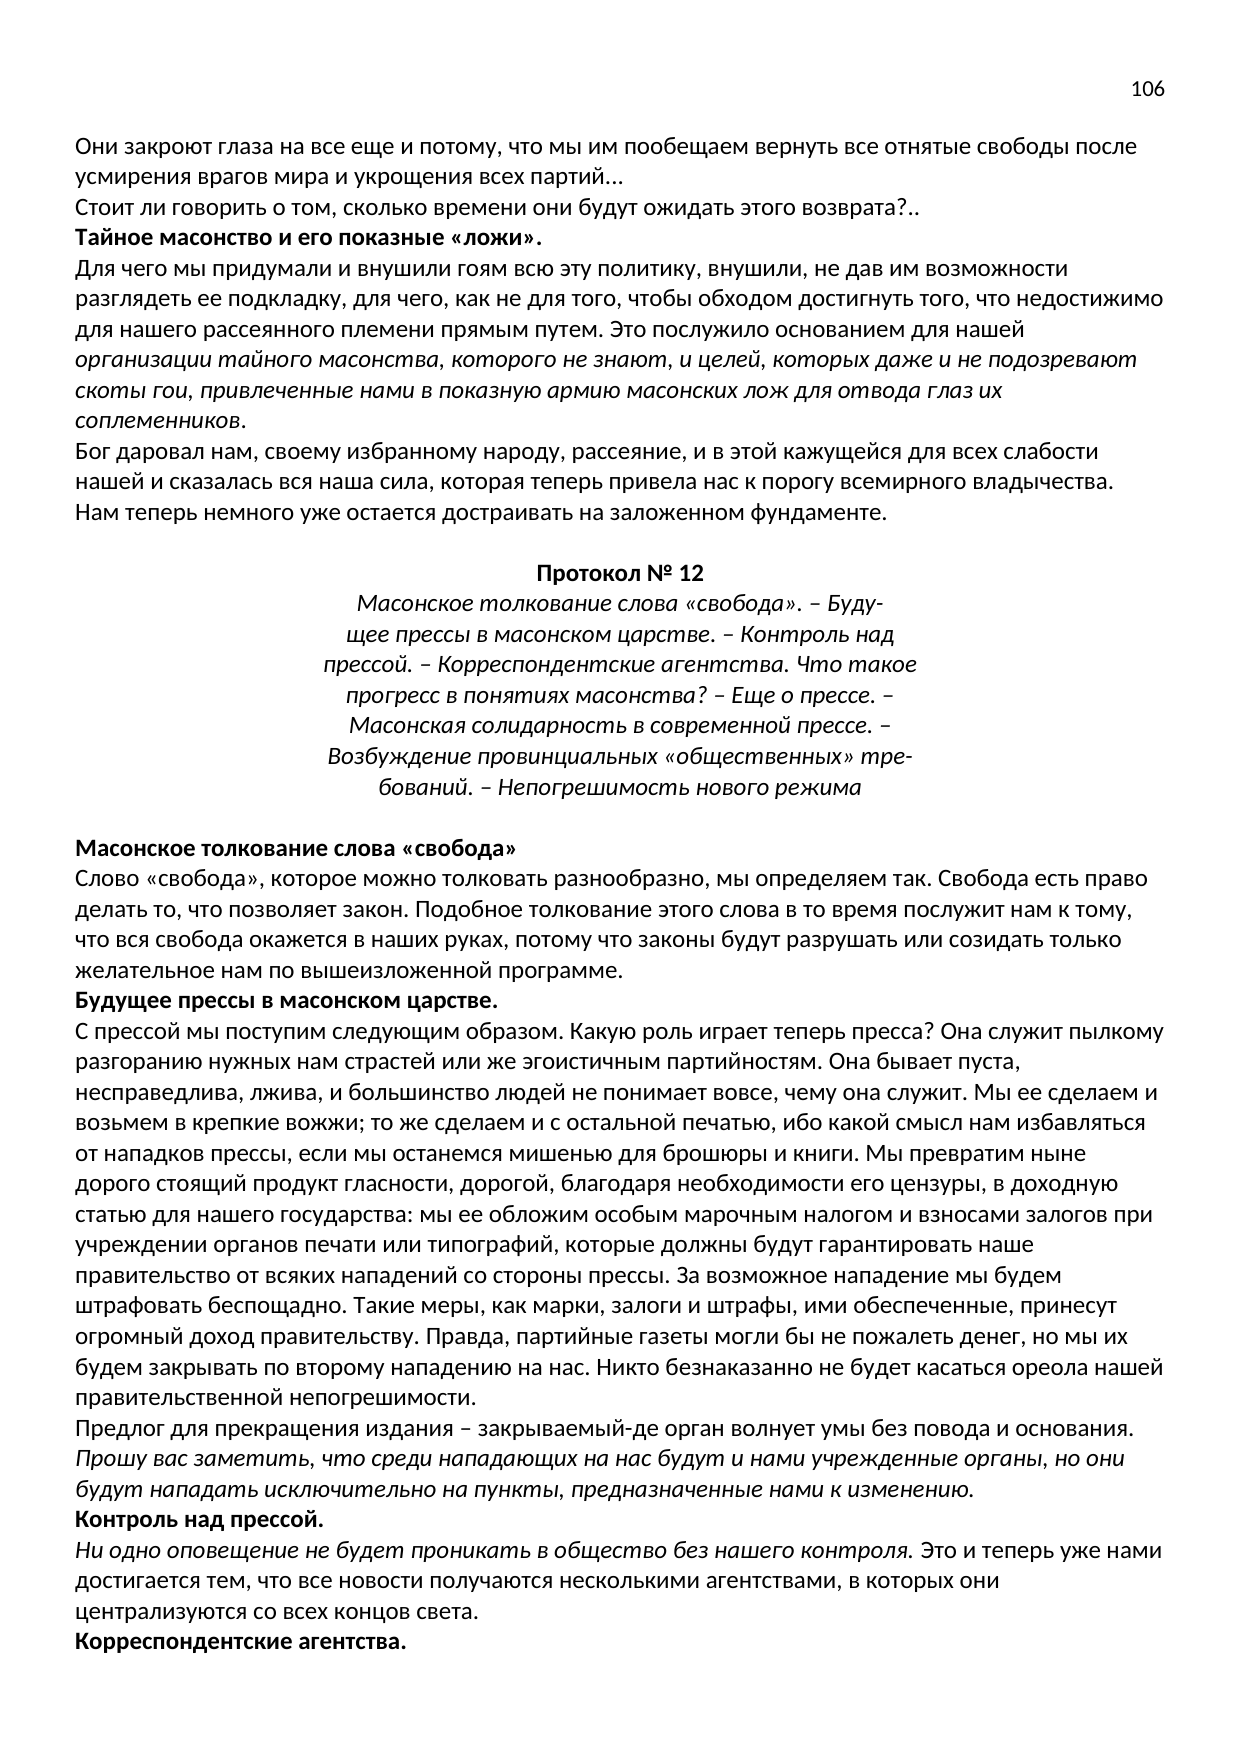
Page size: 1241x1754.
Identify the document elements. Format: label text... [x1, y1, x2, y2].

text Тайное масонство и его показные «ложи». [75, 221, 1165, 252]
text Бог даровал нам, своему избранному народу, рассеяние, и в этой кажущейся для всех слабости нашей и сказалась вся наша сила, которая теперь привела нас к порогу всемирного владычества. [75, 435, 1165, 496]
text Масонское толкование слова «свобода» [75, 832, 1165, 862]
text прессой. – Корреспондентские агентства. Что такое [75, 649, 1165, 679]
text Они закроют глаза на все еще и потому, что мы им пообещаем вернуть все отнятые свободы после усмирения врагов мира и укрощения всех партий... [75, 130, 1165, 191]
text Корреспондентские агентства. [75, 1625, 1165, 1656]
text Масонская солидарность в современной прессе. – [75, 710, 1165, 740]
text Возбуждение провинциальных «общественных» тре- [75, 740, 1165, 771]
text Слово «свобода», которое можно толковать разнообразно, мы определяем так. Свобода есть право делать то, что позволяет закон. Подобное толкование этого слова в то время послужит нам к тому, что вся свобода окажется в наших руках, потому что законы будут разрушать или созидать только желательное нам по вышеизложенной программе. [75, 862, 1165, 984]
text статью для нашего государства: мы ее обложим особым марочным налогом и взносами залогов при учреждении органов печати или типографий, которые должны будут гарантировать наше правительство от всяких нападений со стороны прессы. За возможное нападение мы будем штрафовать беспощадно. Такие меры, как марки, залоги и штрафы, ими обеспеченные, принесут огромный доход правительству. Правда, партийные газеты могли бы не пожалеть денег, но мы их будем закрывать по второму нападению на нас. Никто безнаказанно не будет касаться ореола нашей правительственной непогрешимости. [75, 1198, 1165, 1412]
text Масонское толкование слова «свобода». – Буду- [75, 588, 1165, 618]
text Стоит ли говорить о том, сколько времени они будут ожидать этого возврата?.. [75, 191, 1165, 221]
text Контроль над прессой. [75, 1503, 1165, 1534]
text щее прессы в масонском царстве. – Контроль над [75, 618, 1165, 649]
text Протокол № 12 [75, 557, 1165, 588]
text бований. – Непогрешимость нового режима [75, 771, 1165, 801]
text Предлог для прекращения издания – закрываемый-де орган волнует умы без повода и основания. Прошу вас заметить, что среди нападающих на нас будут и нами учрежденные органы, но они будут нападать исключительно на пункты, предназначенные нами к изменению. [75, 1412, 1165, 1503]
text для нашего рассеянного племени прямым путем. Это послужило основанием для нашей организации тайного масонства, которого не знают, и целей, которых даже и не подозревают скоты гои, привлеченные нами в показную армию масонских лож для отвода глаз их соплеменников. [75, 313, 1165, 435]
text Будущее прессы в масонском царстве. [75, 984, 1165, 1015]
text Нам теперь немного уже остается достраивать на заложенном фундаменте. [75, 496, 1165, 527]
text С прессой мы поступим следующим образом. Какую роль играет теперь пресса? Она служит пылкому разгоранию нужных нам страстей или же эгоистичным партийностям. Она бывает пуста, несправедлива, лжива, и большинство людей не понимает вовсе, чему она служит. Мы ее сделаем и возьмем в крепкие вожжи; то же сделаем и с остальной печатью, ибо какой смысл нам избавляться от нападков прессы, если мы останемся мишенью для брошюры и книги. Мы превратим ныне дорого стоящий продукт гласности, дорогой, благодаря необходимости его цензуры, в доходную [75, 1015, 1165, 1198]
text Ни одно оповещение не будет проникать в общество без нашего контроля. Это и теперь уже нами достигается тем, что все новости получаются несколькими агентствами, в которых они централизуются со всех концов света. [75, 1534, 1165, 1625]
text Для чего мы придумали и внушили гоям всю эту политику, внушили, не дав им возможности разглядеть ее подкладку, для чего, как не для того, чтобы обходом достигнуть того, что недостижимо [75, 252, 1165, 313]
text прогресс в понятиях масонства? – Еще о прессе. – [75, 679, 1165, 710]
